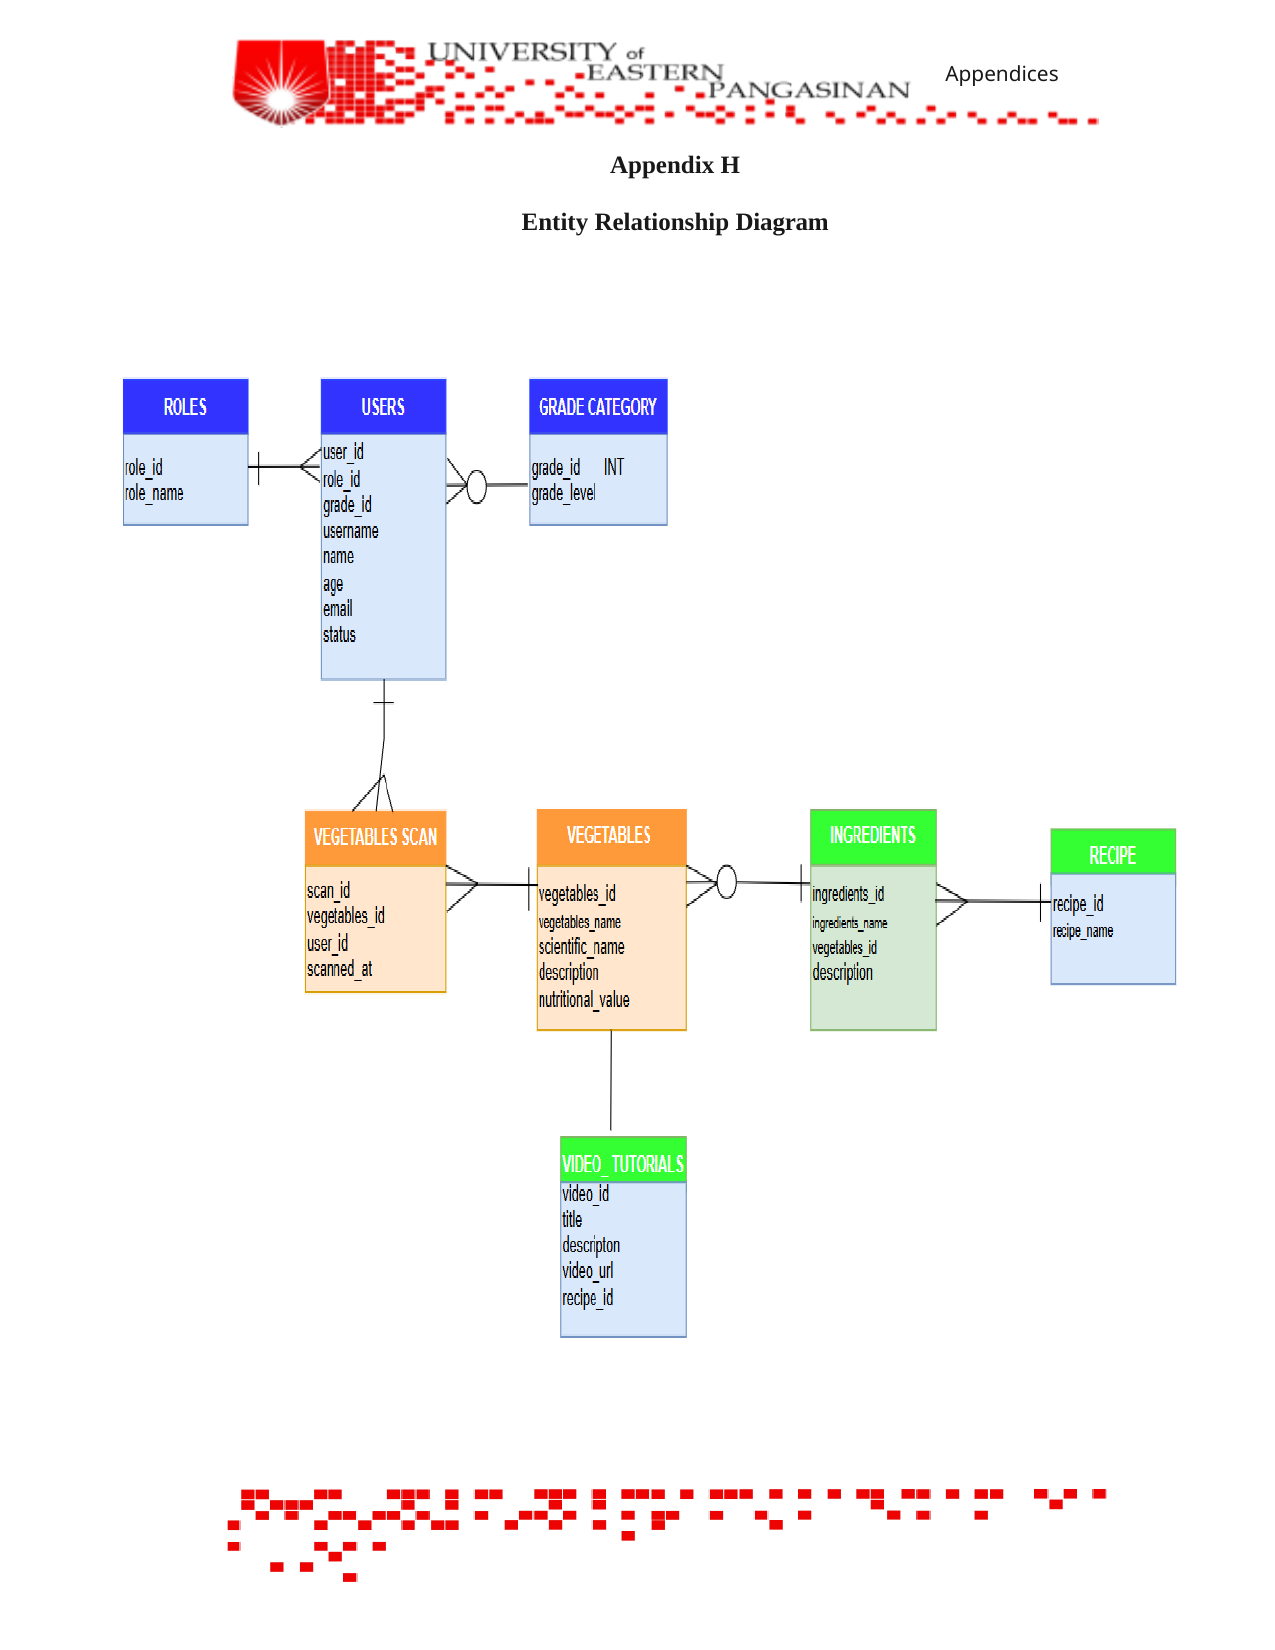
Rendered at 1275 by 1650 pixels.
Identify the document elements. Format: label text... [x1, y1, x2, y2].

picture [227, 1489, 1107, 1582]
text Appendix H [153, 150, 1197, 178]
text Entity Relationship Diagram [153, 207, 1197, 236]
picture [75, 308, 1200, 1357]
picture [231, 39, 1099, 130]
